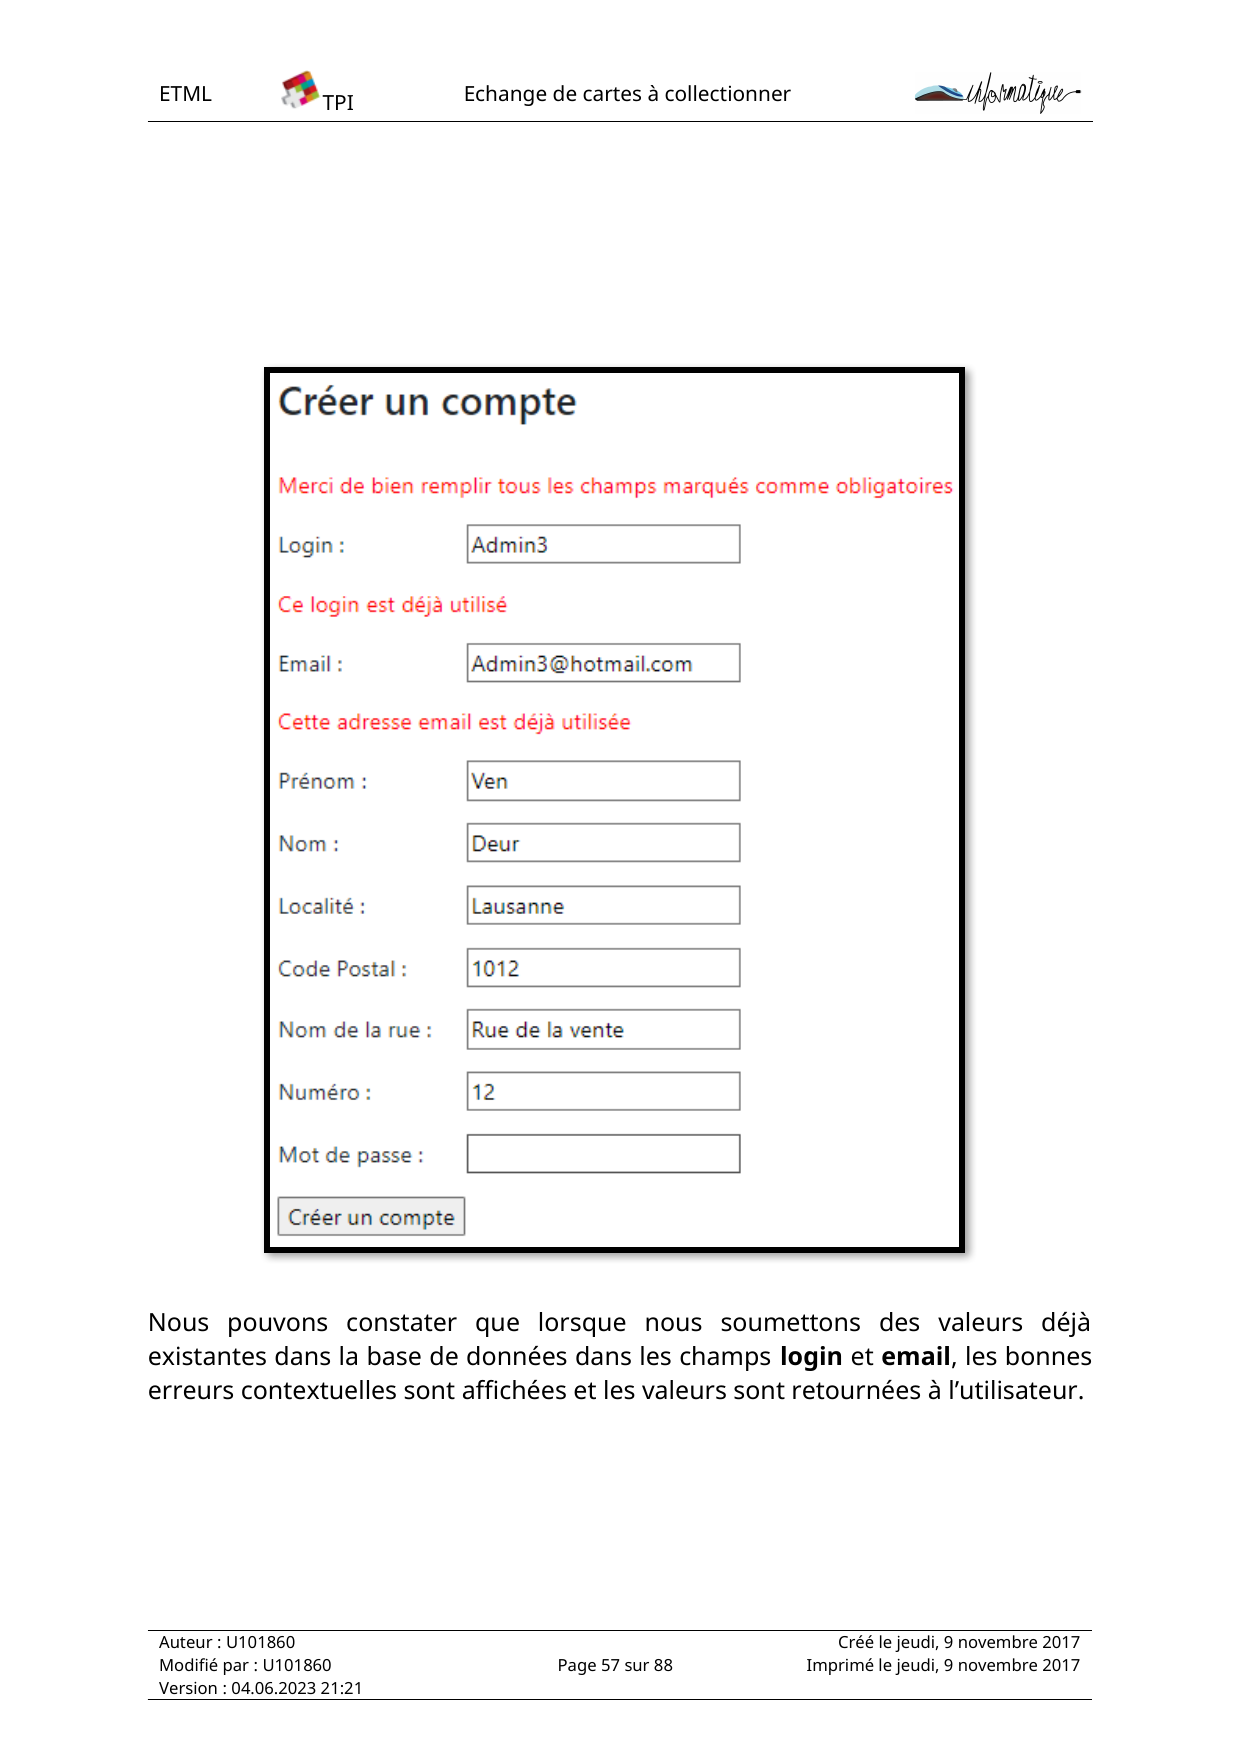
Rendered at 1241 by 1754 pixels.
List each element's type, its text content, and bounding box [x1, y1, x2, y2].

picture [270, 373, 959, 1247]
picture [276, 69, 323, 111]
text Nous pouvons constater que lorsque nous soumettons des valeurs déjà existantes dans la base de données dans les champs login et email, les bonnes erreurs contextuelles sont affichées et les valeurs sont retournées à l’utilisateur. [148, 1304, 1092, 1406]
